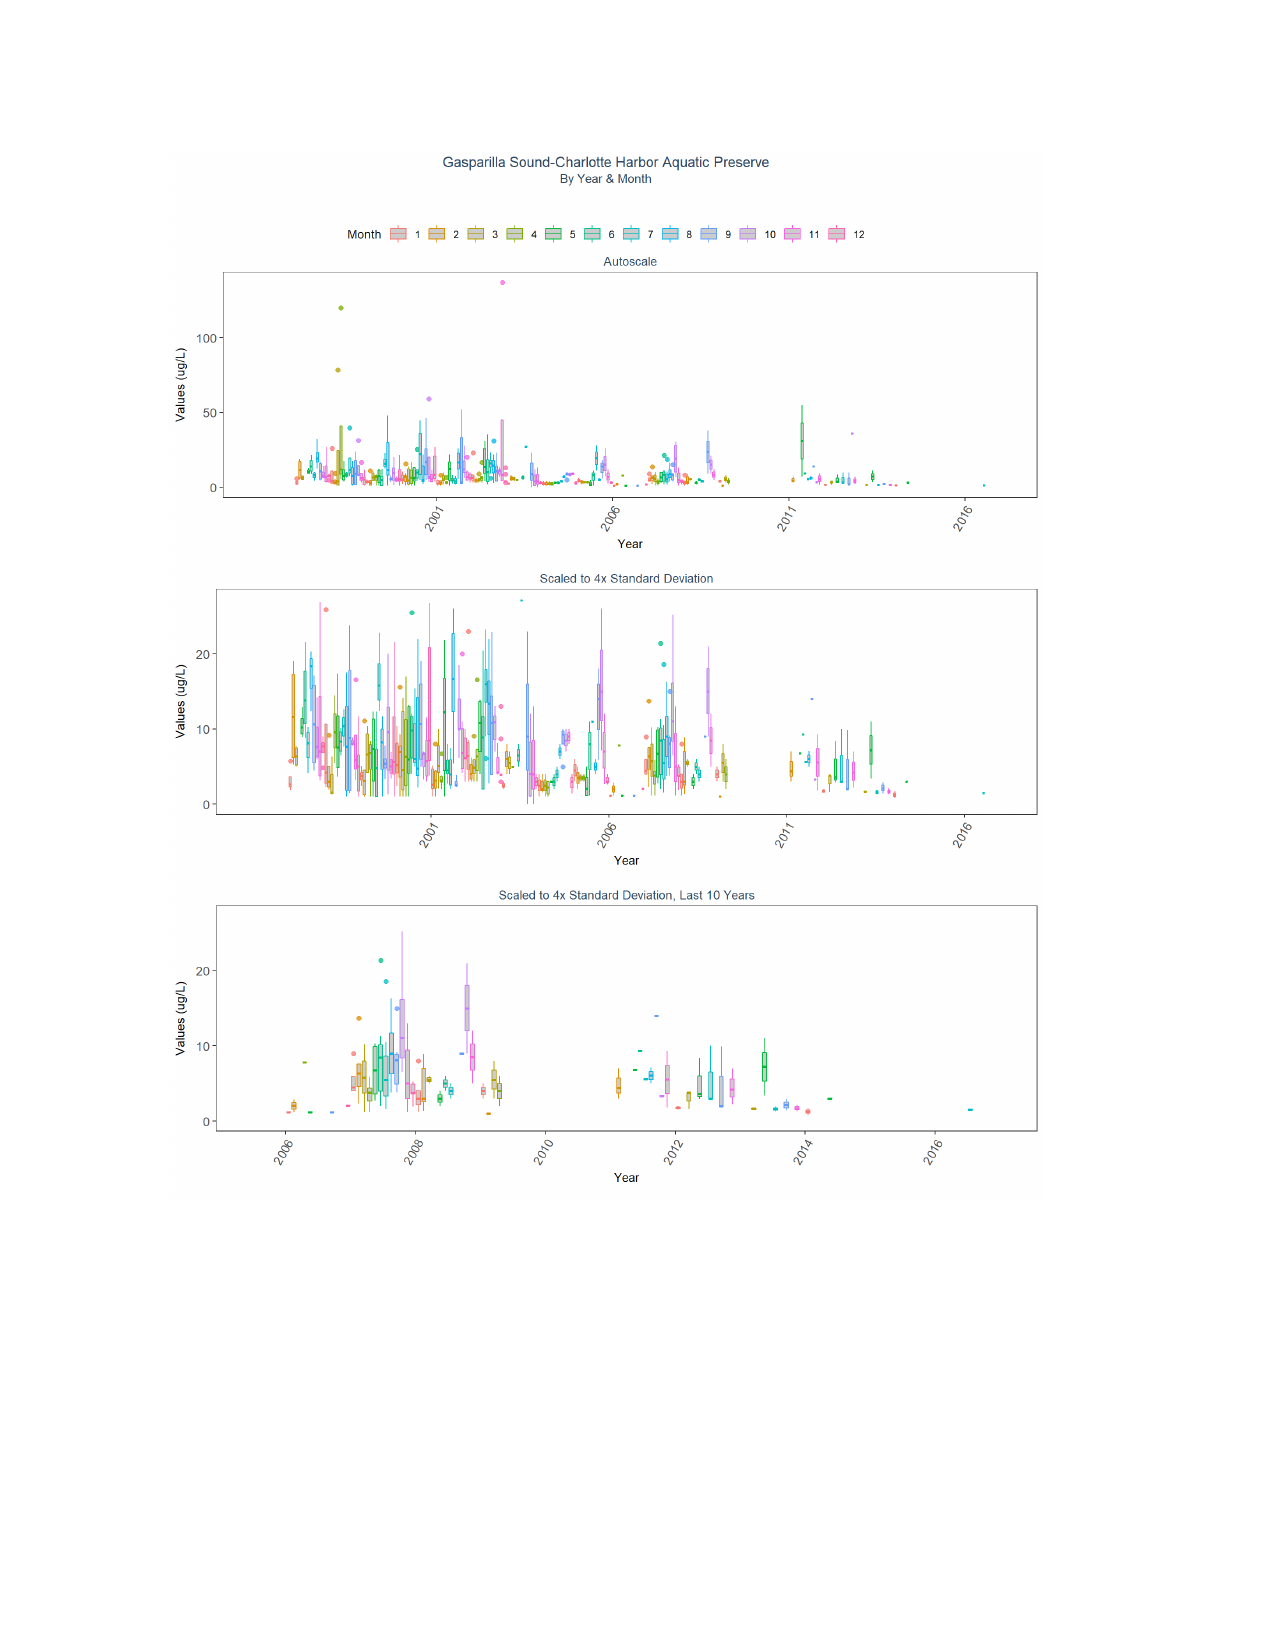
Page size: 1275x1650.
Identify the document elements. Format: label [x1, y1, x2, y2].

picture [168, 150, 1044, 1200]
